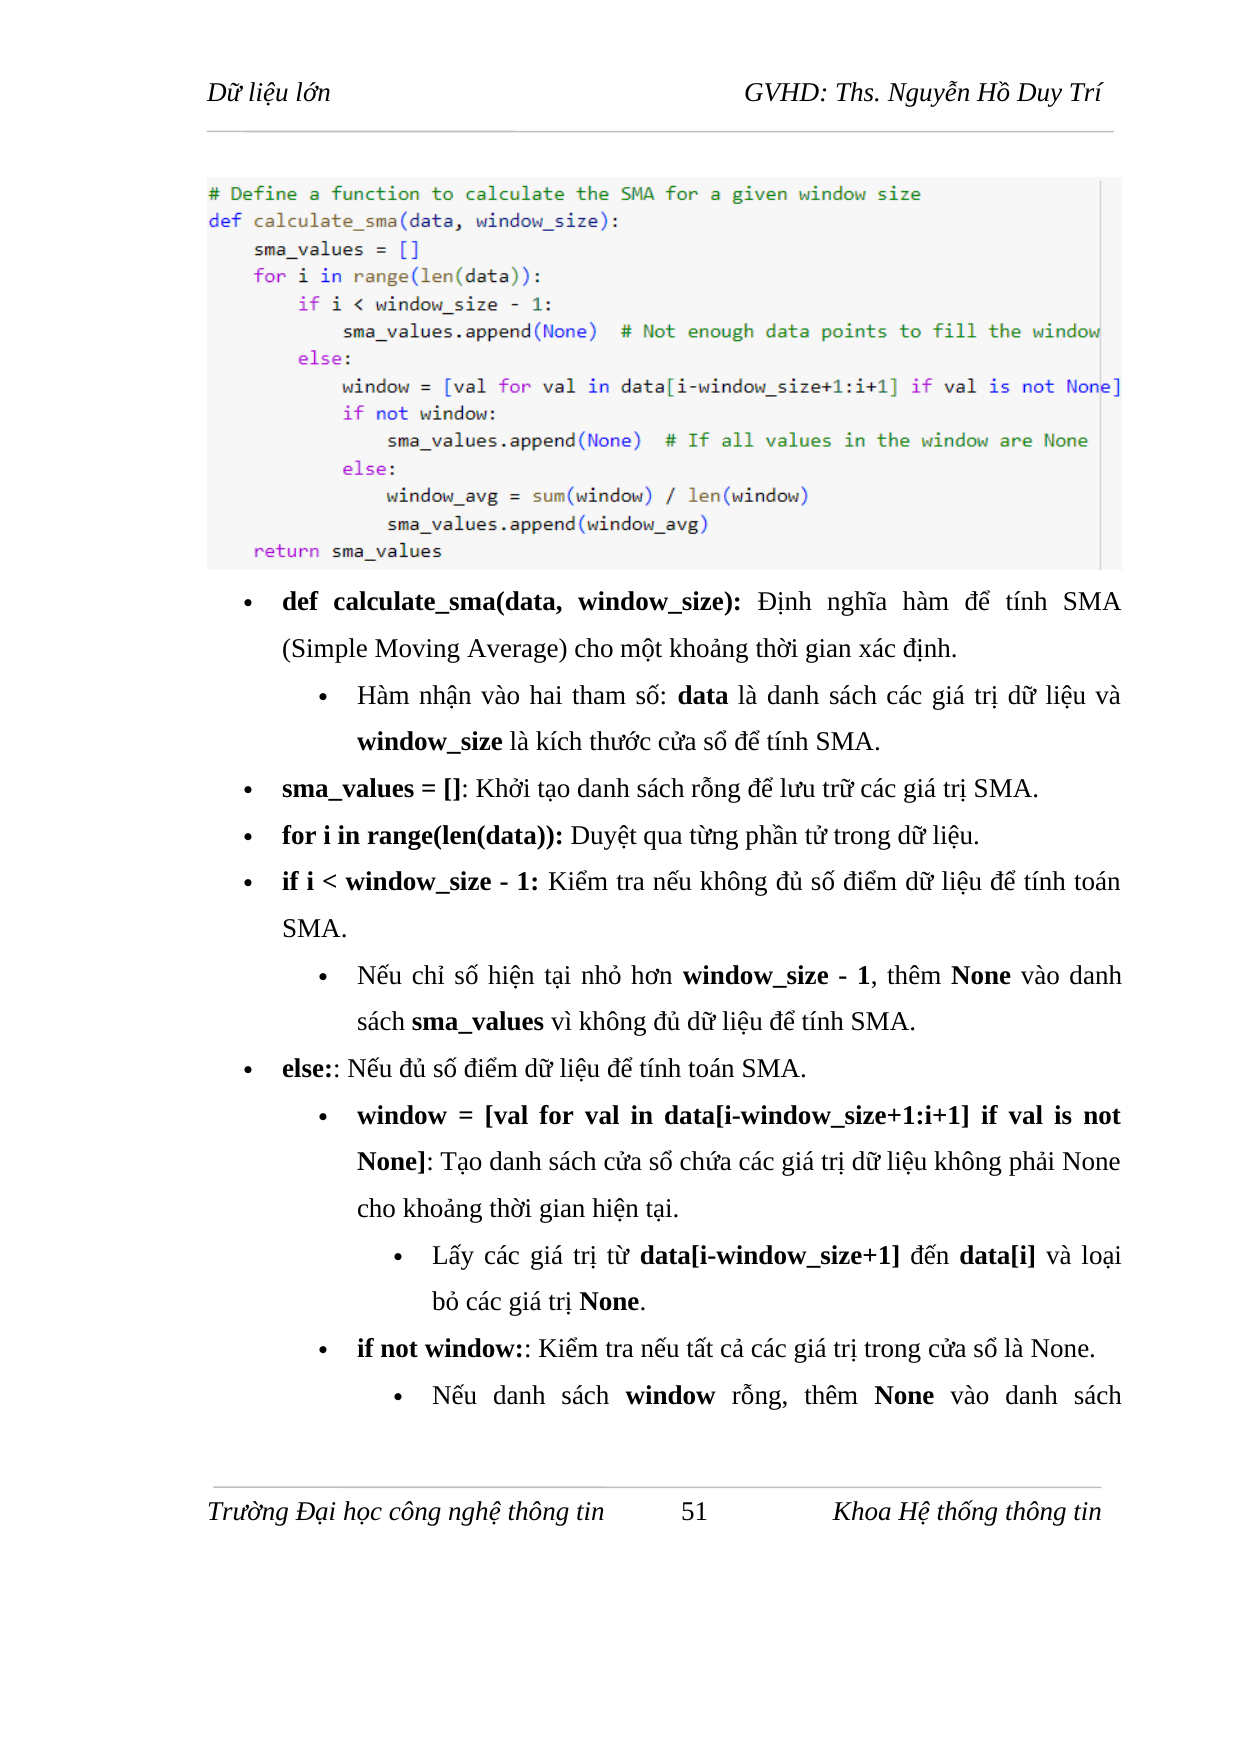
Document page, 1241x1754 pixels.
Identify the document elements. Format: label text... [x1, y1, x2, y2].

list if not window:: Kiểm tra nếu tất cả các giá trị trong cửa sổ là None. [319, 1332, 1122, 1363]
list def calculate_sma(data, window_size): Định nghĩa hàm để tính SMA (Simple Moving Average) cho một khoảng thời gian xác định. [244, 586, 1122, 663]
list Lấy các giá trị từ data[i-window_size+1] đến data[i] và loại bỏ các giá trị None. [394, 1239, 1122, 1317]
picture [206, 177, 1123, 570]
list Hàm nhận vào hai tham số: data là danh sách các giá trị dữ liệu và window_size là kích thước cửa sổ để tính SMA. [319, 679, 1122, 757]
list if i < window_size - 1: Kiểm tra nếu không đủ số điểm dữ liệu để tính toán SMA. [244, 866, 1122, 943]
list for i in range(len(data)): Duyệt qua từng phần tử trong dữ liệu. [244, 819, 1122, 850]
list else:: Nếu đủ số điểm dữ liệu để tính toán SMA. [244, 1052, 1122, 1083]
list Nếu chỉ số hiện tại nhỏ hơn window_size - 1, thêm None vào danh sách sma_values vì không đủ dữ liệu để tính SMA. [319, 959, 1122, 1037]
list window = [val for val in data[i-window_size+1:i+1] if val is not None]: Tạo danh sách cửa sổ chứa các giá trị dữ liệu không phải None cho khoảng thời gian hiện tại. [319, 1099, 1122, 1223]
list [394, 1379, 1122, 1410]
list sma_values = []: Khởi tạo danh sách rỗng để lưu trữ các giá trị SMA. [244, 772, 1122, 803]
